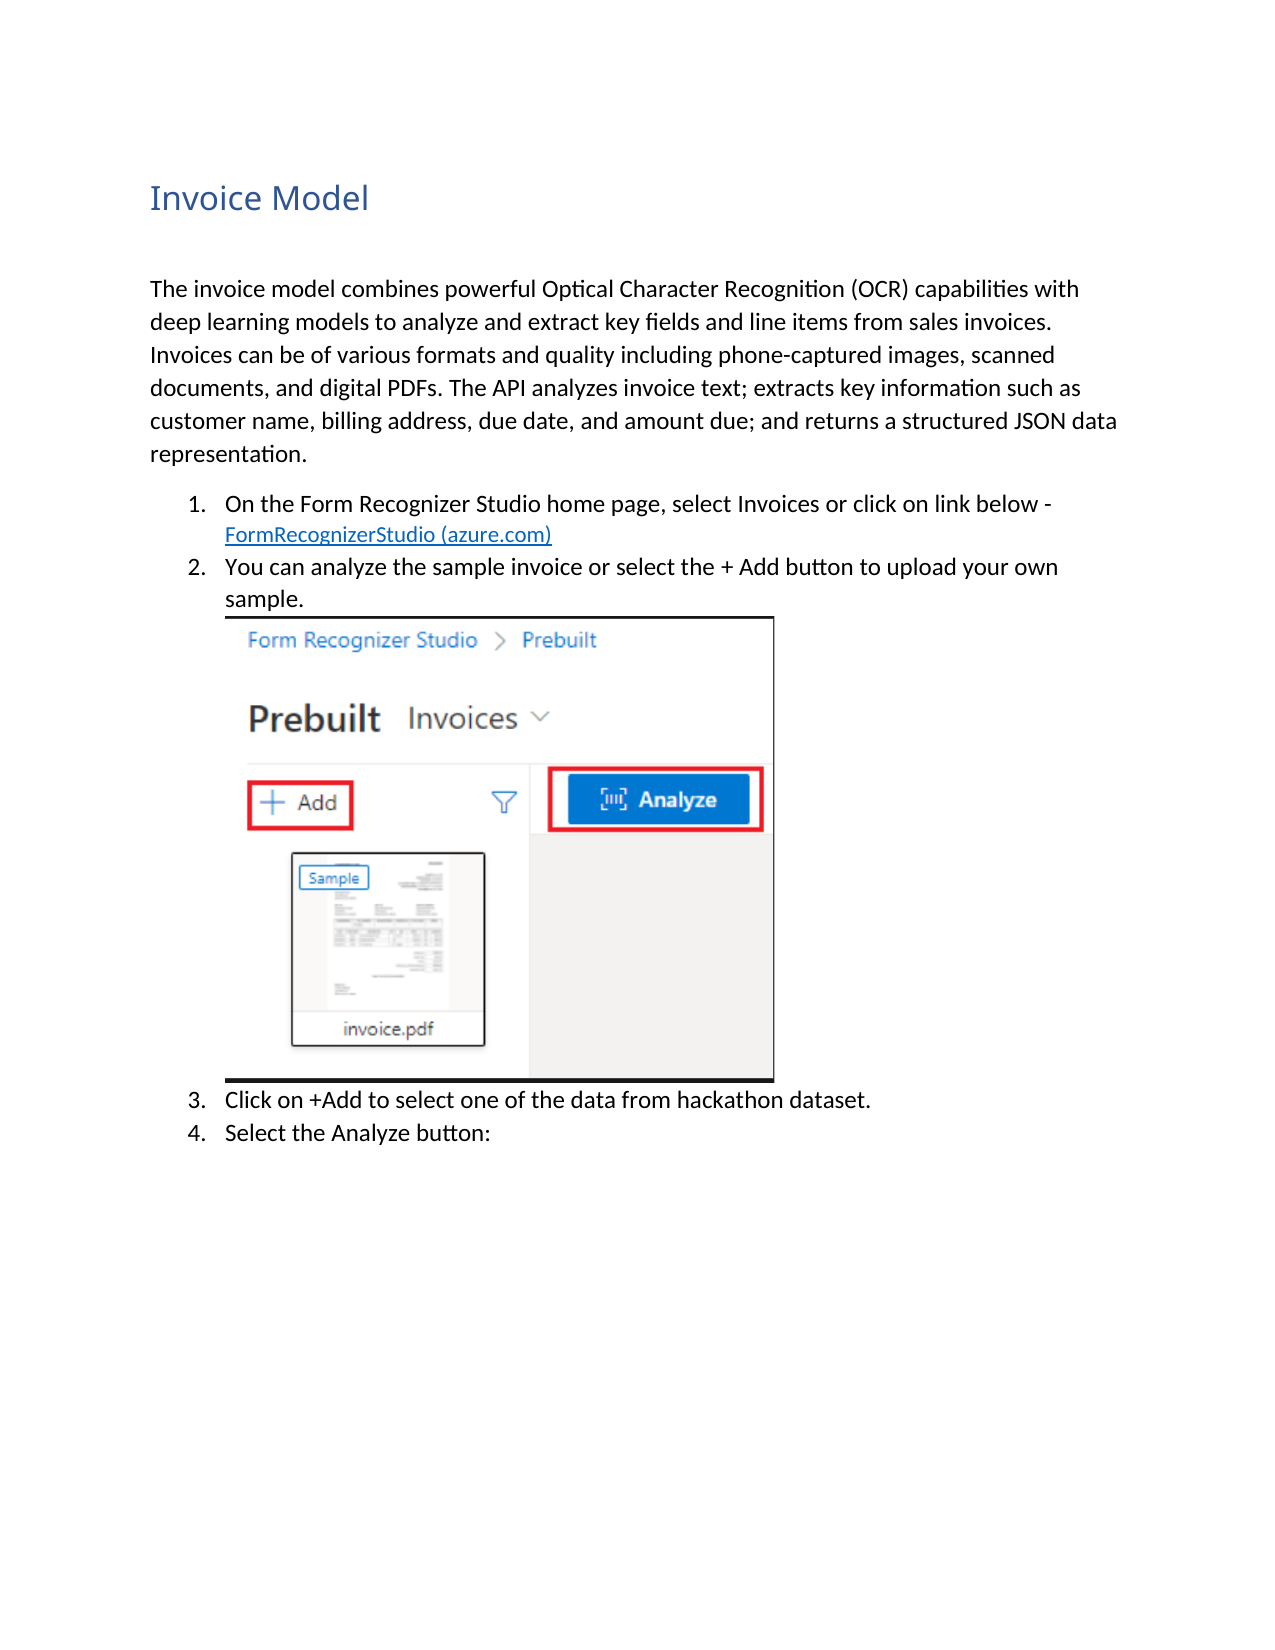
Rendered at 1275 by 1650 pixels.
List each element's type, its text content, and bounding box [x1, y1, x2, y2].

picture [225, 616, 775, 1083]
subtitle Invoice Model [150, 175, 1125, 220]
list Click on +Add to select one of the data from hackathon dataset. [187, 1085, 1125, 1115]
list On the Form Recognizer Studio home page, select Invoices or click on link below - FormRecognizerStudio (azure.com) [187, 488, 1125, 548]
list You can analyze the sample invoice or select the + Add button to upload your own sample. [187, 551, 1125, 614]
list Select the Analyze button: [187, 1118, 1125, 1148]
text The invoice model combines powerful Optical Character Recognition (OCR) capabilities with deep learning models to analyze and extract key fields and line items from sales invoices. Invoices can be of various formats and quality including phone-captured images, scanned documents, and digital PDFs. The API analyzes invoice text; extracts key information such as customer name, billing address, due date, and amount due; and returns a structured JSON data representation. [150, 273, 1125, 469]
